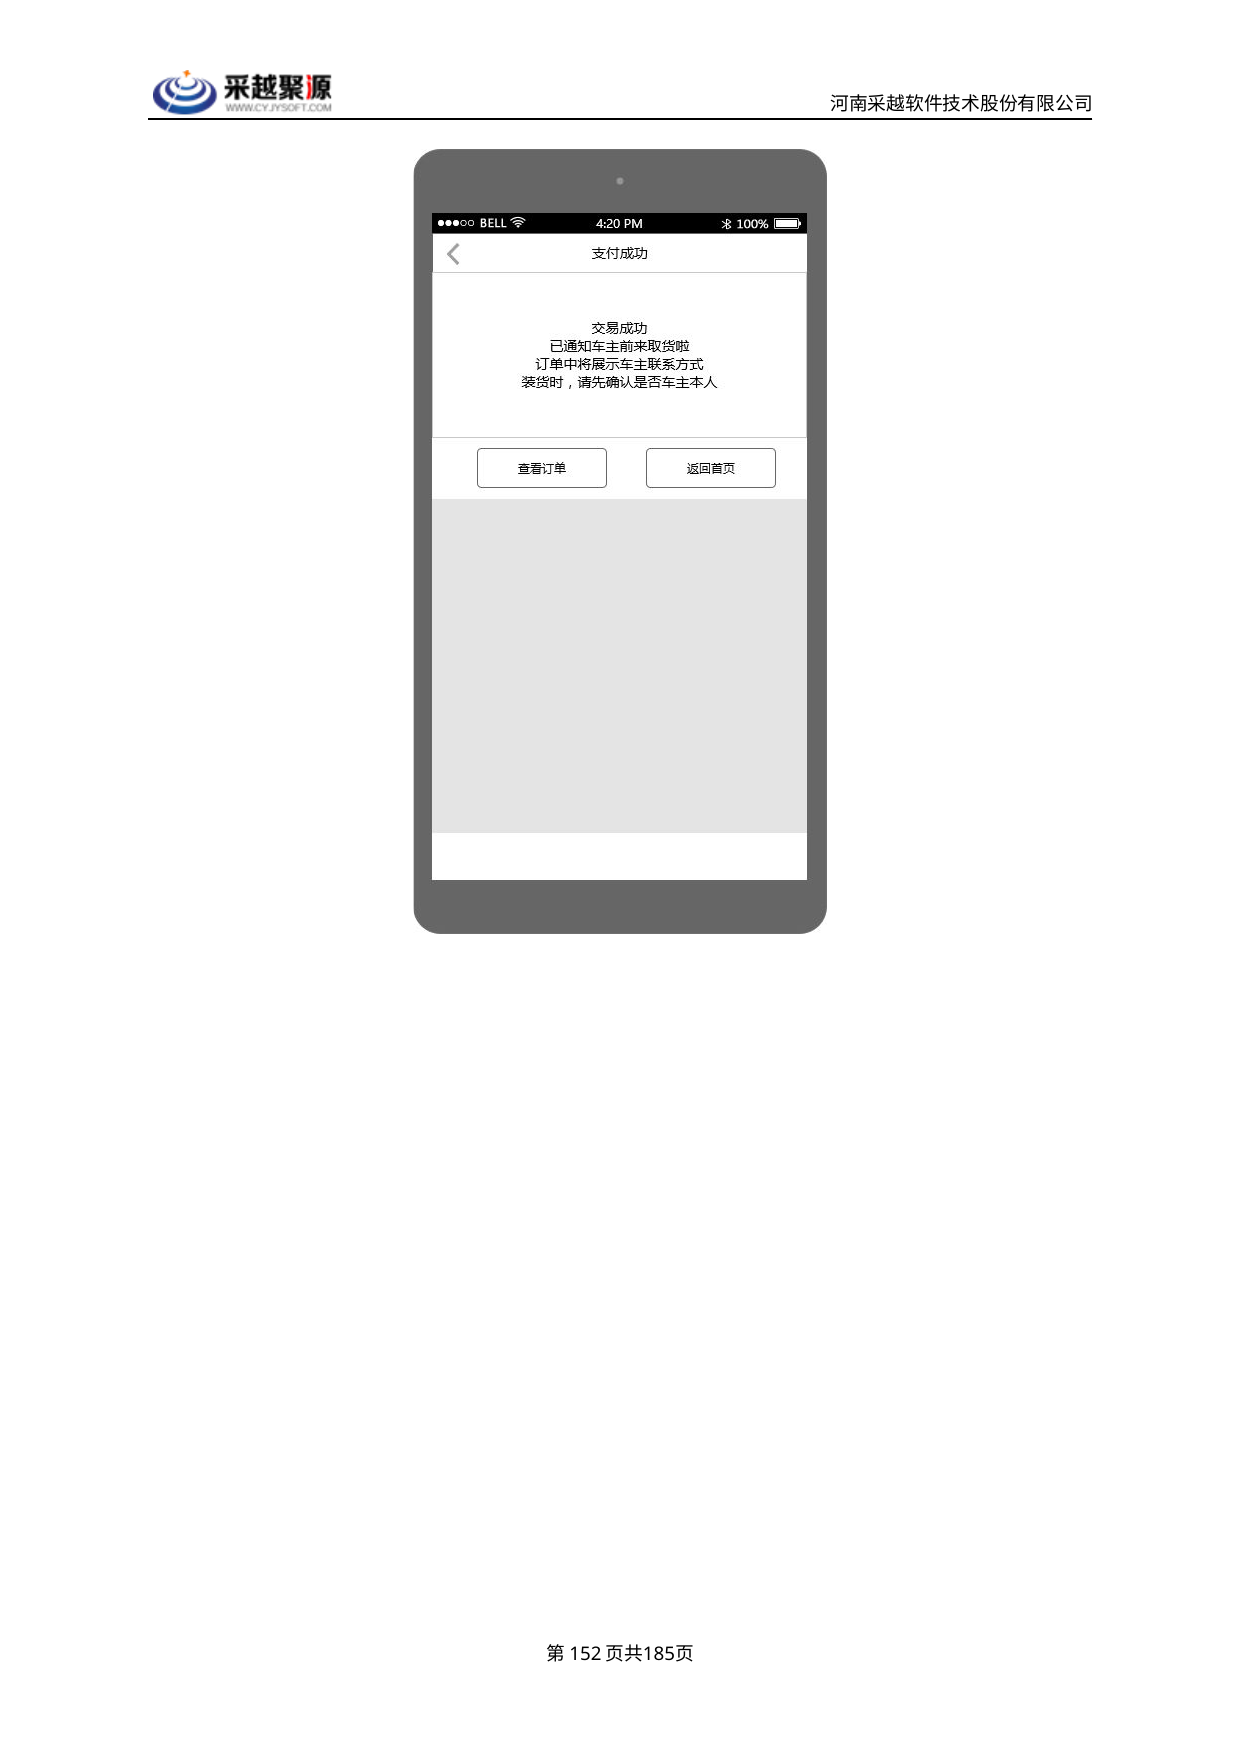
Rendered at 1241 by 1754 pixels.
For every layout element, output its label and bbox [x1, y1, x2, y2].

picture [153, 70, 333, 118]
picture [413, 149, 827, 934]
